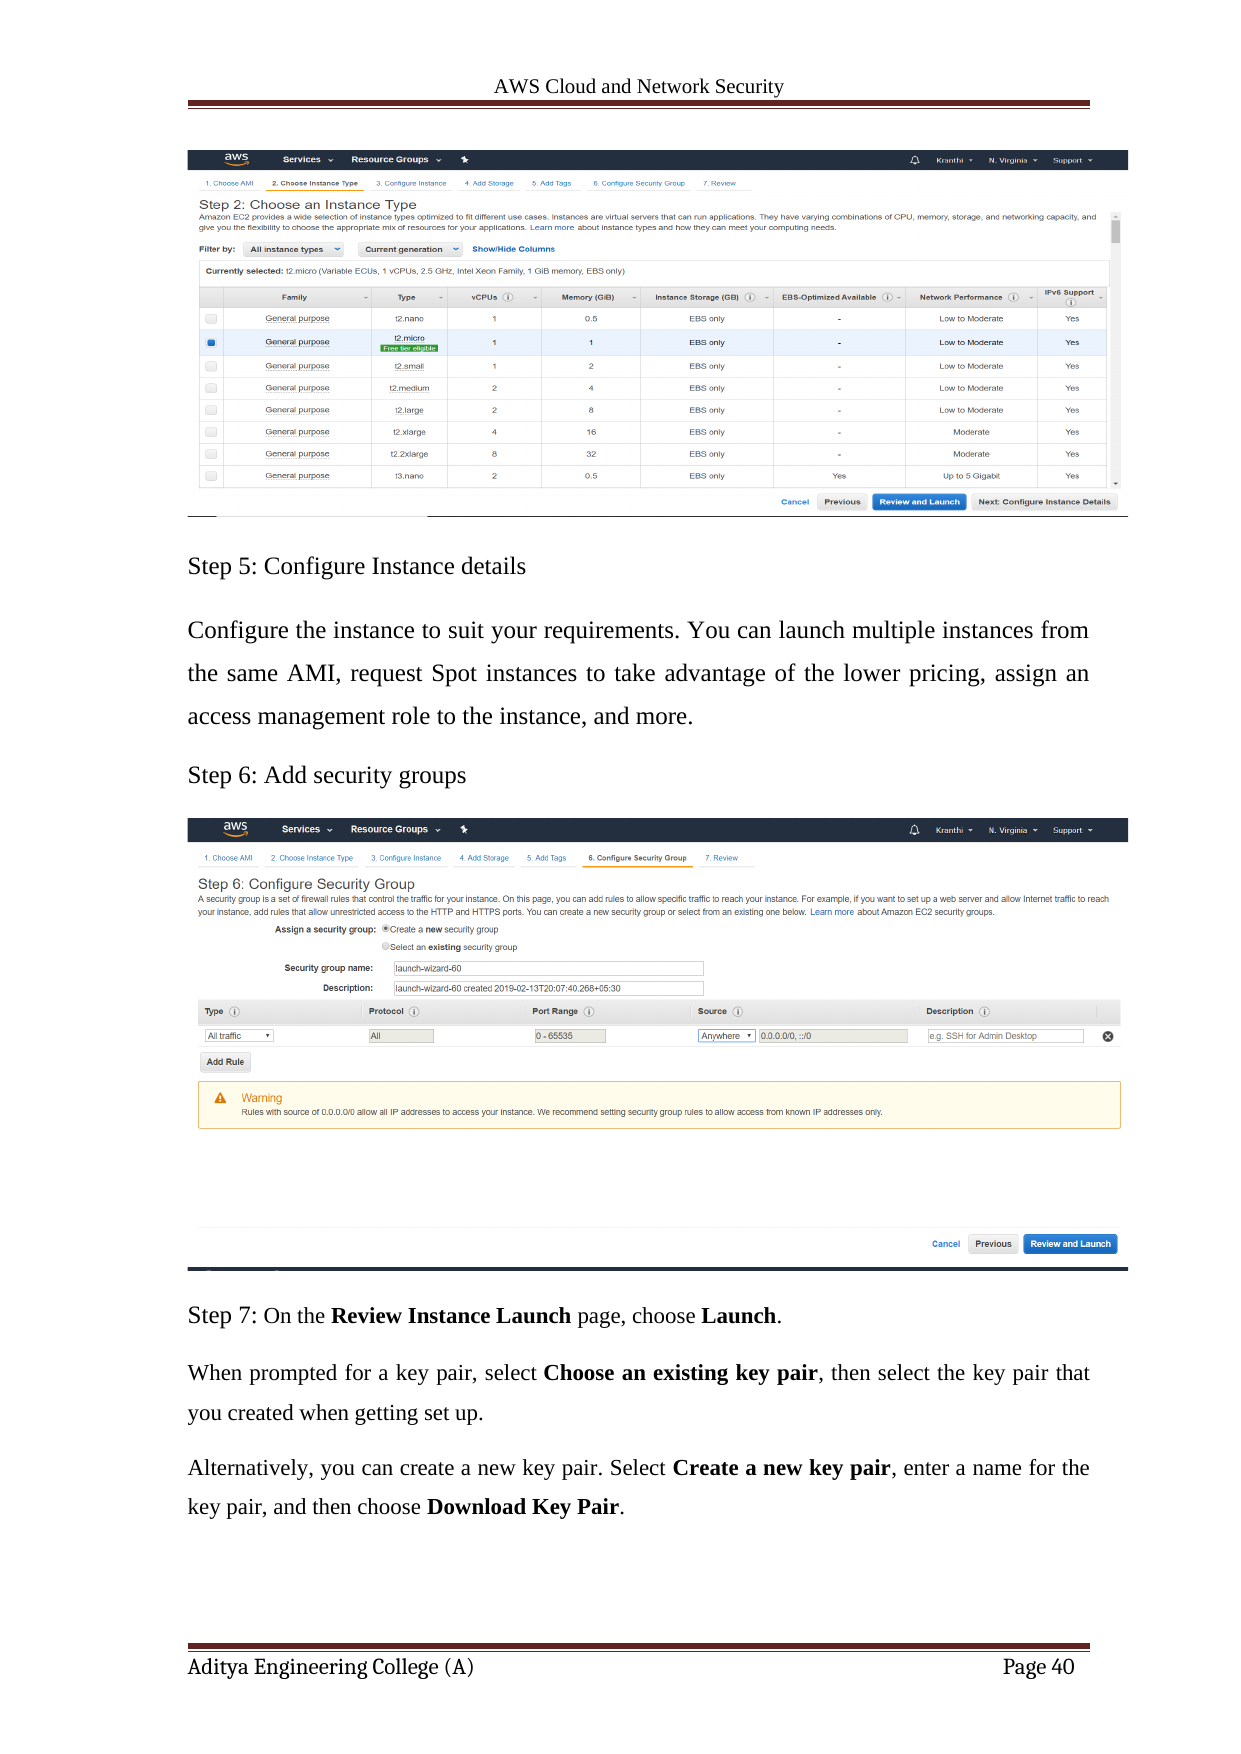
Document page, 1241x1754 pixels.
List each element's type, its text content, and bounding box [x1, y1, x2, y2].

text Step 6: Add security groups [187, 760, 1090, 789]
picture [187, 150, 1129, 517]
text Step 5: Configure Instance details [187, 551, 1090, 580]
text When prompted for a key pair, select Choose an existing key pair, then select the key pair that you created when getting set up. [187, 1359, 1090, 1425]
text Alternatively, you can create a new key pair. Select Create a new key pair, enter a name for the key pair, and then choose Download Key Pair. [187, 1454, 1090, 1519]
text Configure the instance to suit your requirements. You can launch multiple instances from the same AMI, request Spot instances to take advantage of the lower pricing, assign an access management role to the instance, and more. [187, 615, 1090, 730]
text Step 7: On the Review Instance Launch page, choose Launch. [187, 1300, 1090, 1329]
picture [187, 818, 1129, 1271]
